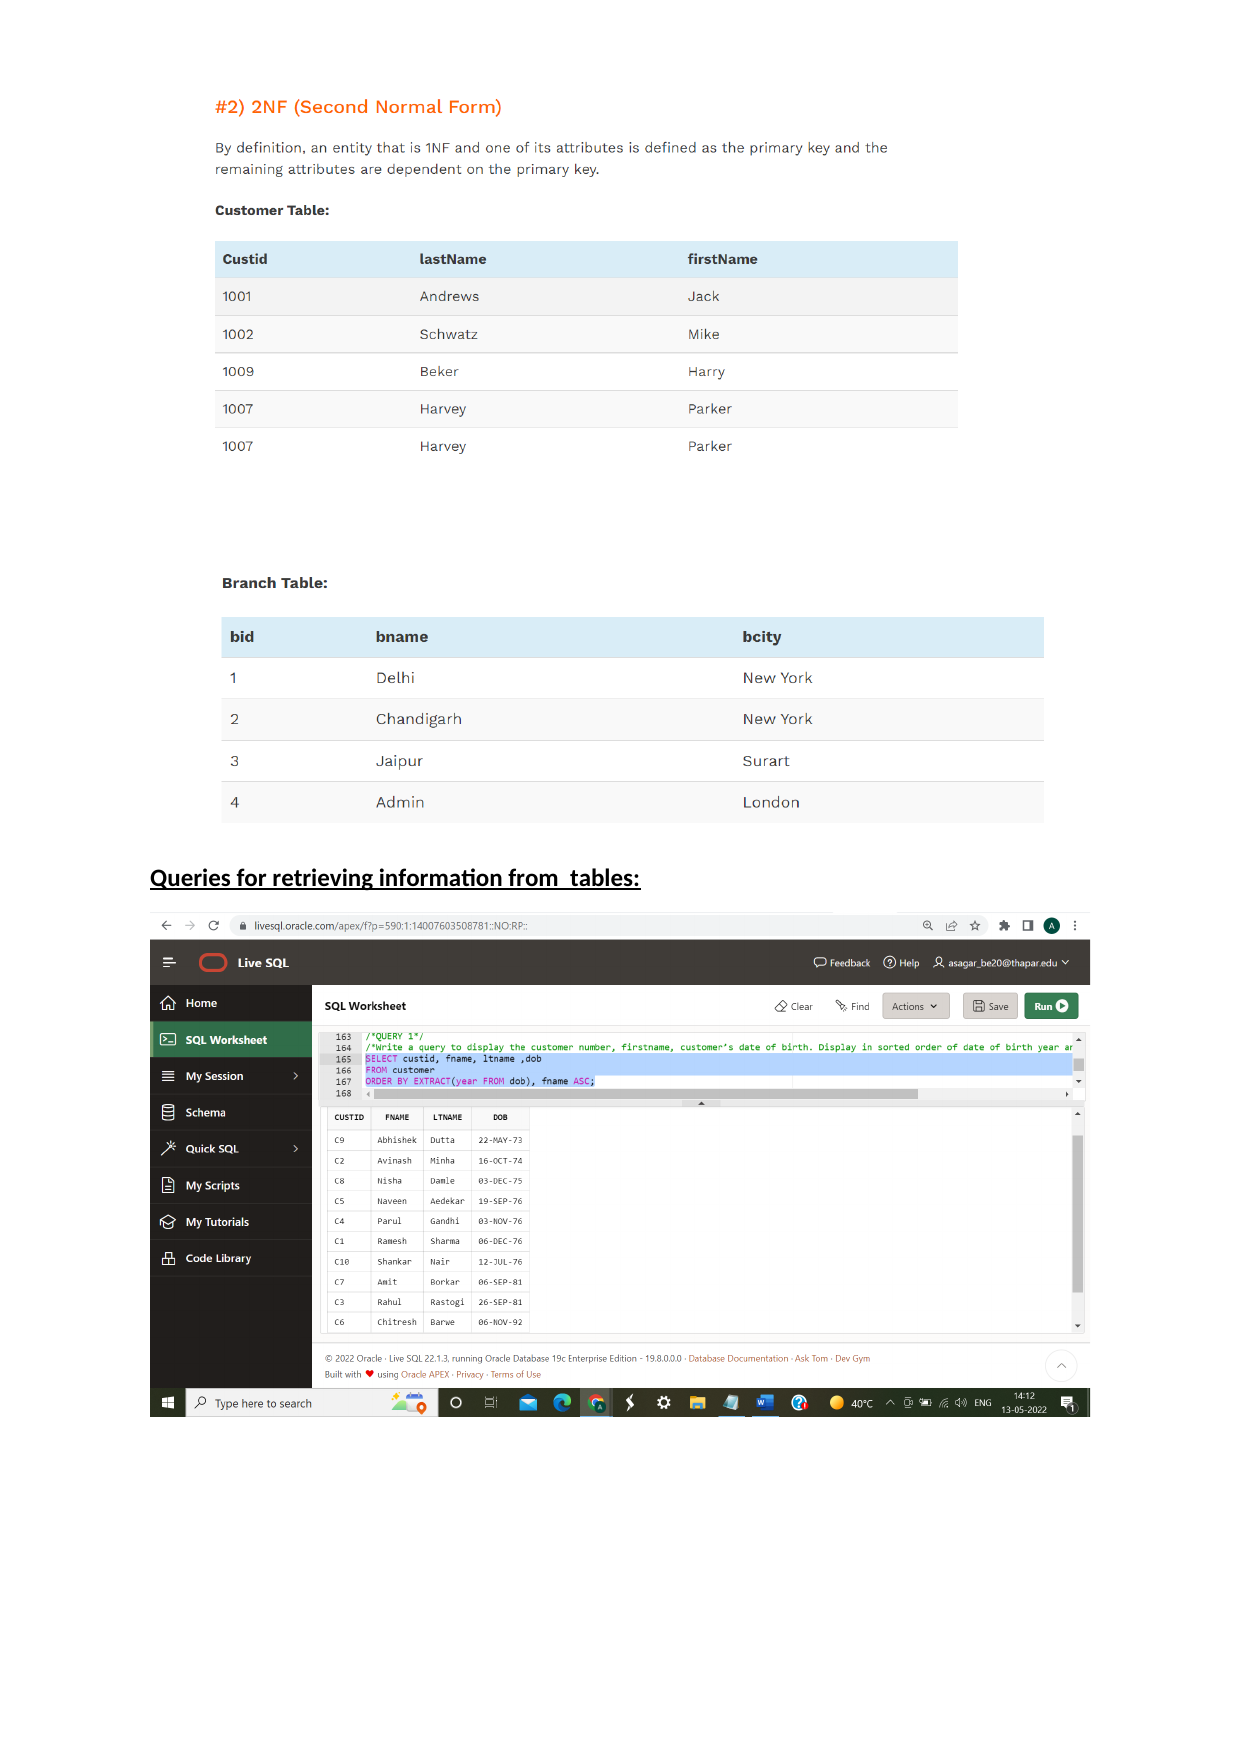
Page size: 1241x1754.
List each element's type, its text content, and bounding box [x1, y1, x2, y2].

picture [150, 912, 1091, 1417]
picture [150, 544, 1147, 844]
text Queries for retrieving information from tables: [150, 862, 1090, 893]
picture [150, 88, 1024, 479]
